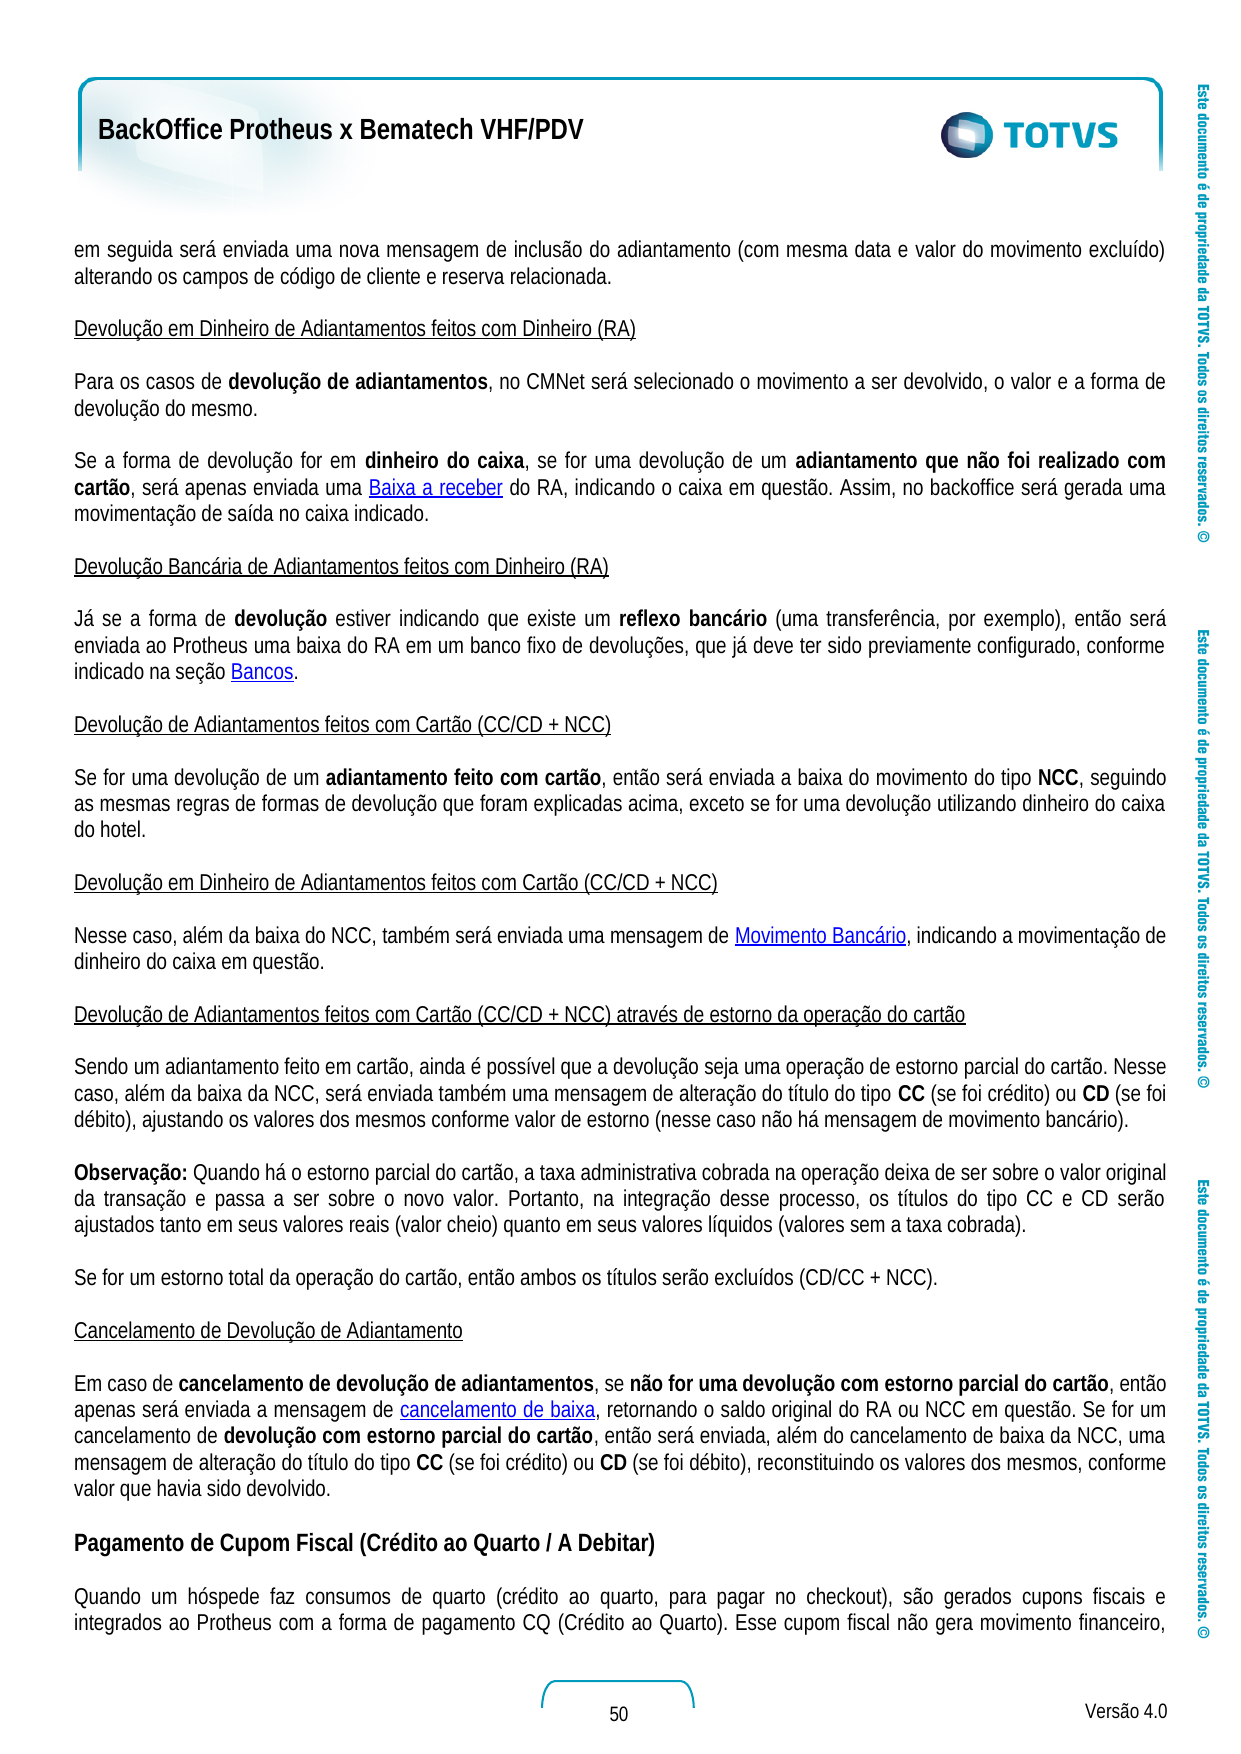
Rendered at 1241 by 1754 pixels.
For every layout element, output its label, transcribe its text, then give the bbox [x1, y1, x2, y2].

text Para os casos de devolução de adiantamentos, no CMNet será selecionado o movimento a ser devolvido, o valor e a forma de devolução do mesmo. [74, 368, 1166, 421]
text Devolução de Adiantamentos feitos com Cartão (CC/CD + NCC) através de estorno da operação do cartão [74, 1001, 1166, 1027]
text Se for uma devolução de um adiantamento feito com cartão, então será enviada a baixa do movimento do tipo NCC, seguindo as mesmas regras de formas de devolução que foram explicadas acima, exceto se for uma devolução utilizando dinheiro do caixa do hotel. [74, 763, 1166, 842]
text Sendo um adiantamento feito em cartão, ainda é possível que a devolução seja uma operação de estorno parcial do cartão. Nesse caso, além da baixa da NCC, será enviada também uma mensagem de alteração do título do tipo CC (se foi crédito) ou CD (se foi débito), ajustando os valores dos mesmos conforme valor de estorno (nesse caso não há mensagem de movimento bancário). [74, 1053, 1166, 1132]
text Devolução em Dinheiro de Adiantamentos feitos com Dinheiro (RA) [74, 315, 1166, 342]
text Já se a forma de devolução estiver indicando que existe um reflexo bancário (uma transferência, por exemplo), então será enviada ao Protheus uma baixa do RA em um banco fixo de devoluções, que já deve ter sido previamente configurado, conforme indicado na seção Bancos. [74, 605, 1166, 684]
text Se a forma de devolução for em dinheiro do caixa, se for uma devolução de um adiantamento que não foi realizado com cartão, será apenas enviada uma Baixa a receber do RA, indicando o caixa em questão. Assim, no backoffice será gerada uma movimentação de saída no caixa indicado. [74, 447, 1166, 526]
text Nesse caso, além da baixa do NCC, também será enviada uma mensagem de Movimento Bancário, indicando a movimentação de dinheiro do caixa em questão. [74, 922, 1166, 974]
text Devolução de Adiantamentos feitos com Cartão (CC/CD + NCC) [74, 711, 1166, 737]
text Em caso de cancelamento de devolução de adiantamentos, se não for uma devolução com estorno parcial do cartão, então apenas será enviada a mensagem de cancelamento de baixa, retornando o saldo original do RA ou NCC em questão. Se for um cancelamento de devolução com estorno parcial do cartão, então será enviada, além do cancelamento de baixa da NCC, uma mensagem de alteração do título do tipo CC (se foi crédito) ou CD (se foi débito), reconstituindo os valores dos mesmos, conforme valor que havia sido devolvido. [74, 1369, 1166, 1501]
text Pagamento de Cupom Fiscal (Crédito ao Quarto / A Debitar) [74, 1528, 1166, 1556]
picture [1182, 9, 1224, 1741]
text Cancelamento de Devolução de Adiantamento [74, 1317, 1166, 1343]
text Observação: Quando há o estorno parcial do cartão, a taxa administrativa cobrada na operação deixa de ser sobre o valor original da transação e passa a ser sobre o novo valor. Portanto, na integração desse processo, os títulos do tipo CC e CD serão ajustados tanto em seus valores reais (valor cheio) quanto em seus valores líquidos (valores sem a taxa cobrada). [74, 1159, 1166, 1238]
text Devolução em Dinheiro de Adiantamentos feitos com Cartão (CC/CD + NCC) [74, 869, 1166, 895]
picture [75, 73, 1167, 237]
text Devolução Bancária de Adiantamentos feitos com Dinheiro (RA) [74, 553, 1166, 579]
text Se for um estorno total da operação do cartão, então ambos os títulos serão excluídos (CD/CC + NCC). [74, 1264, 1166, 1291]
